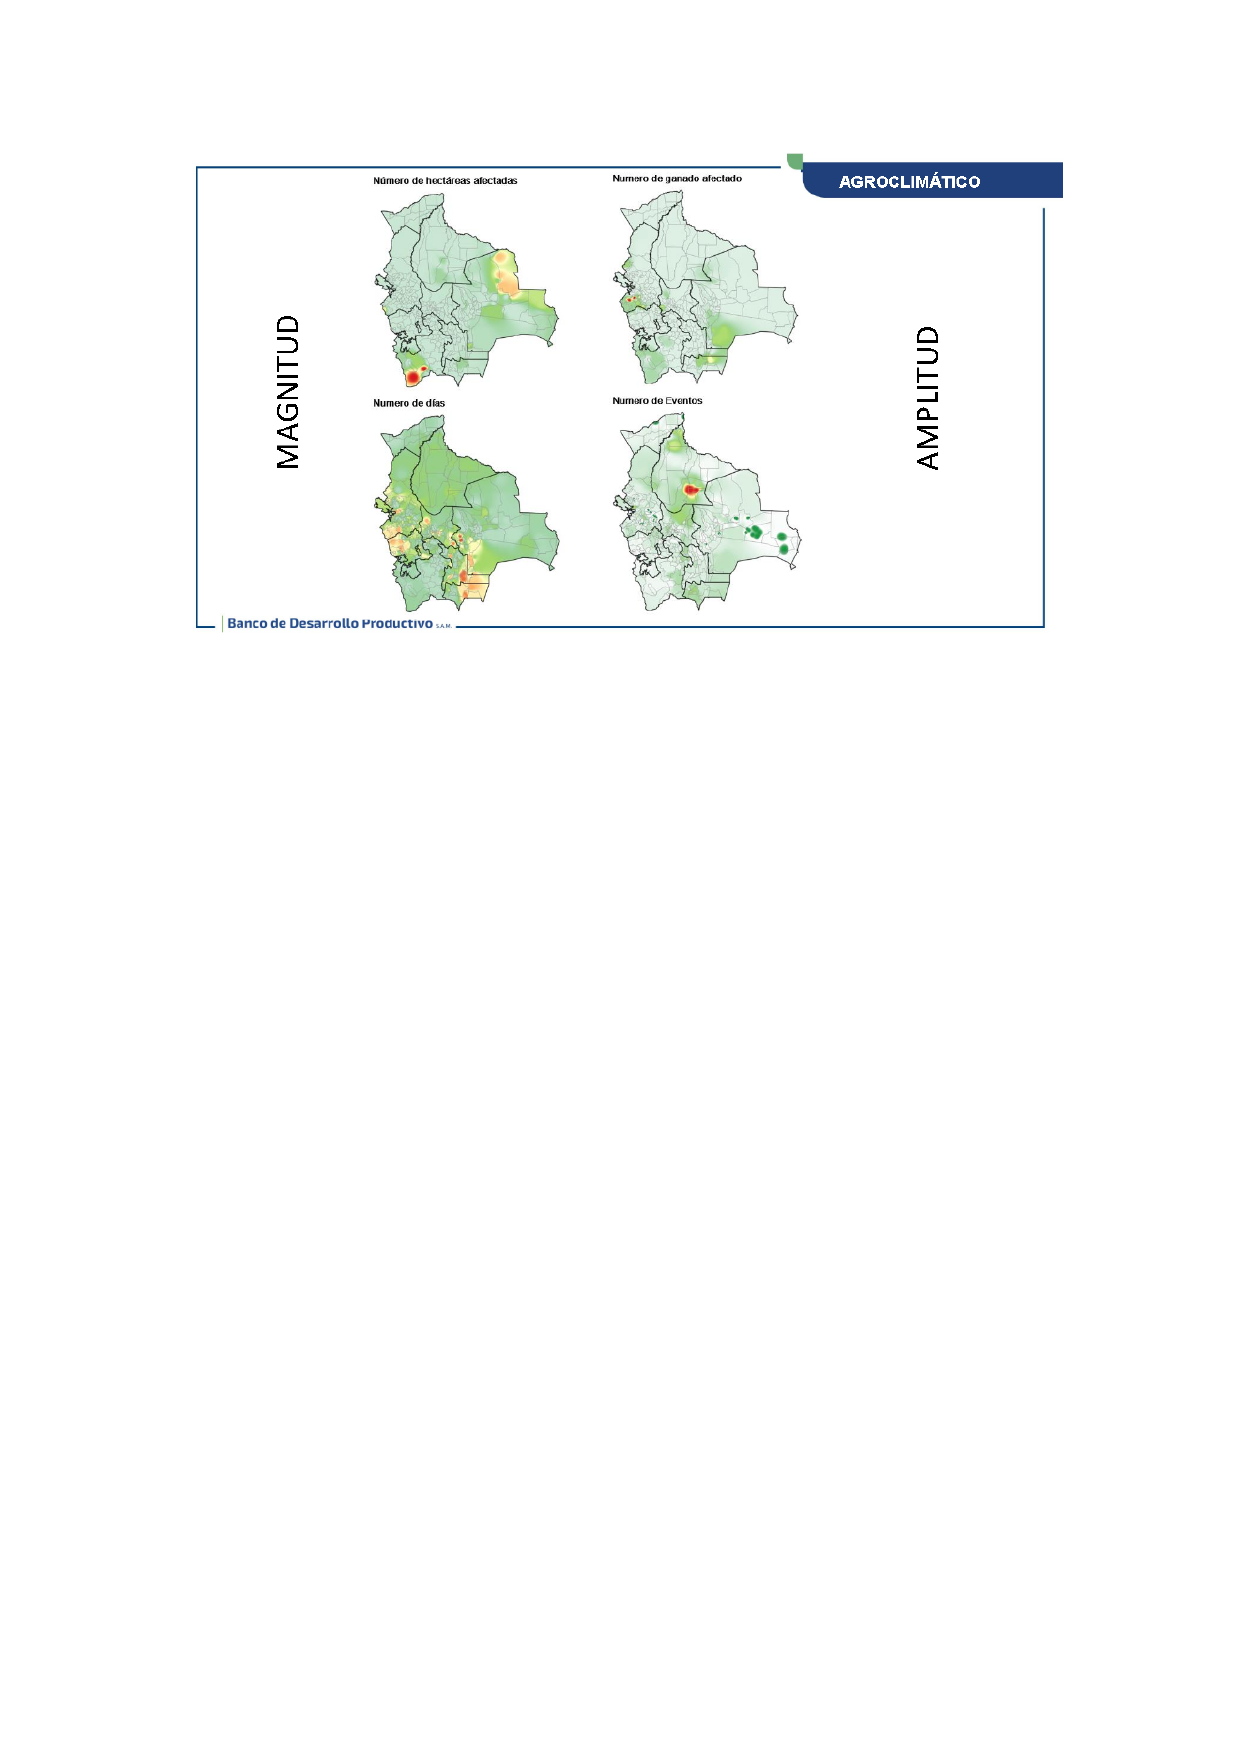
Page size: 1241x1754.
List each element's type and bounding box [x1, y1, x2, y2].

picture [177, 147, 1063, 650]
